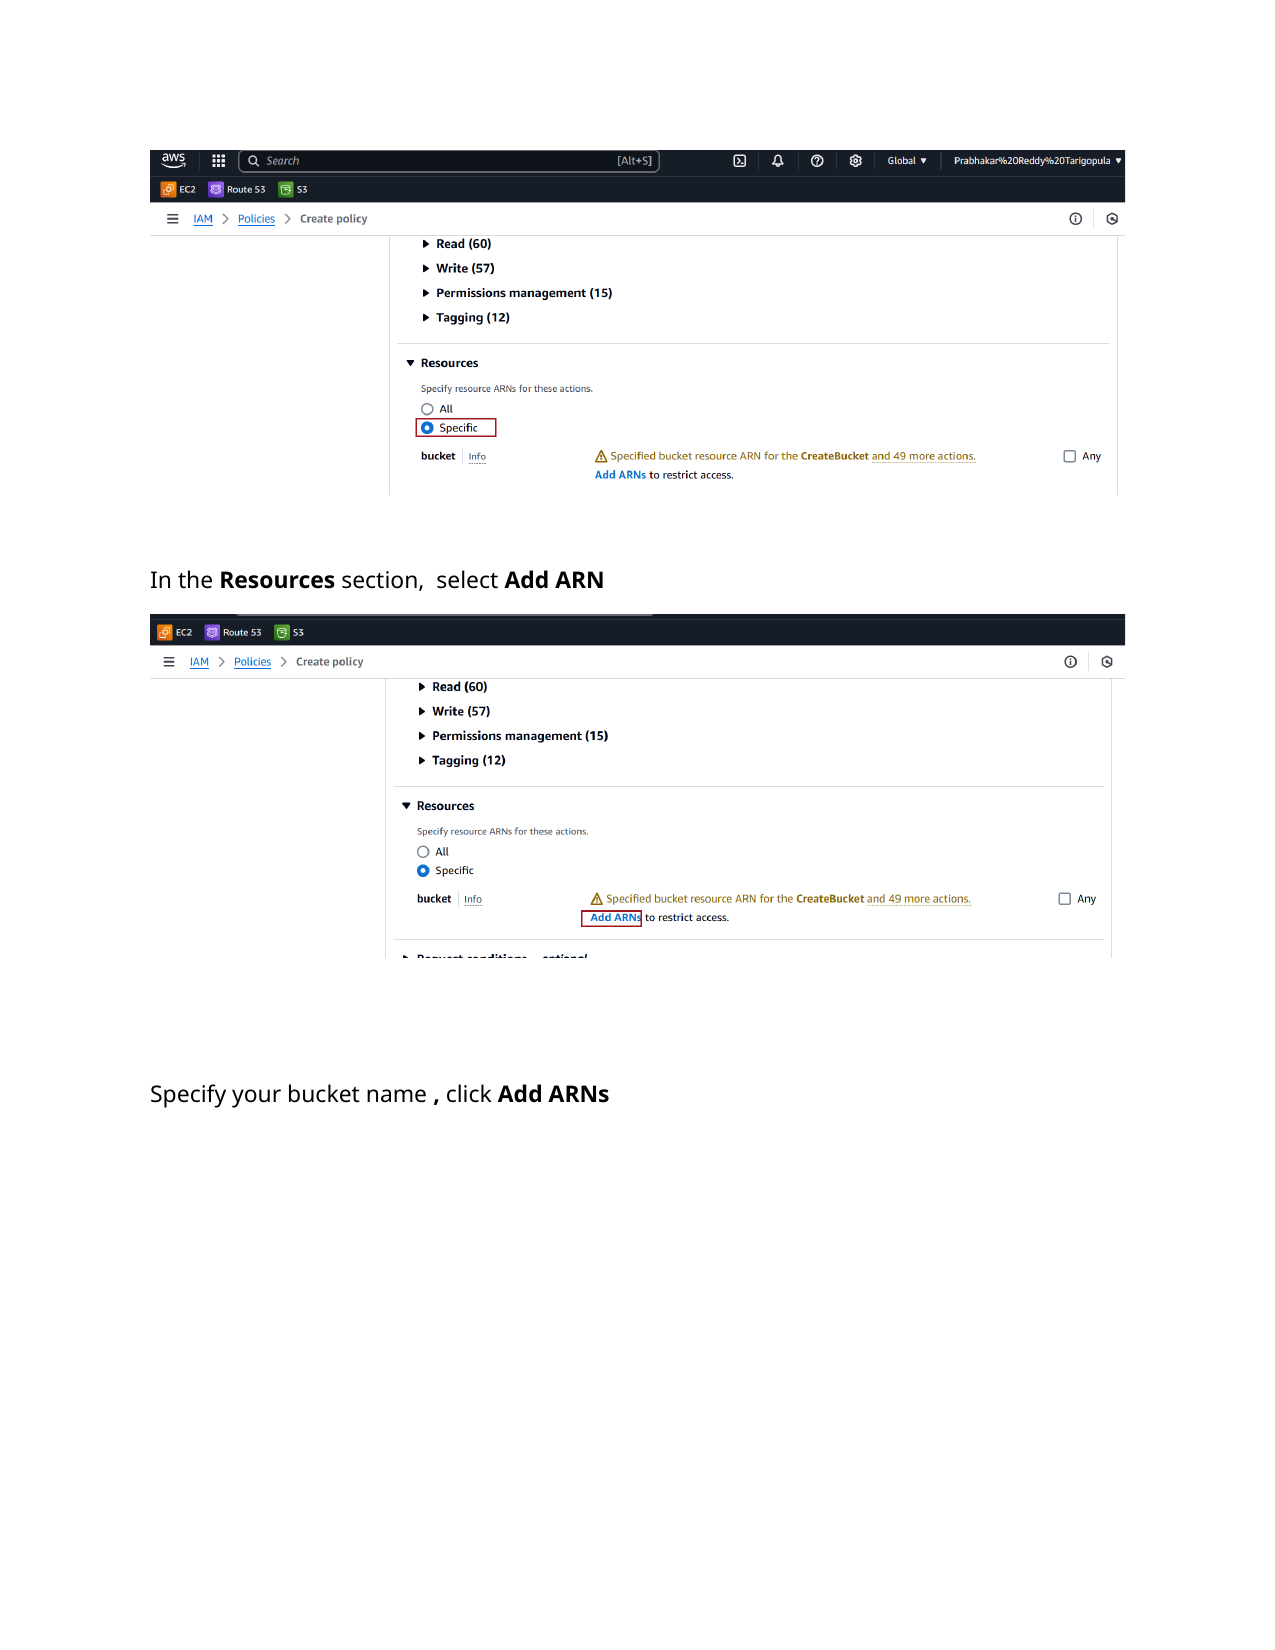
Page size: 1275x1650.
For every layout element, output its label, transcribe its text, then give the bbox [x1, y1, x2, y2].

text In the Resources section, select Add ARN [150, 564, 1125, 596]
picture [150, 150, 1125, 495]
picture [150, 614, 1125, 958]
text Specify your bucket name , click Add ARNs [150, 1077, 1125, 1109]
